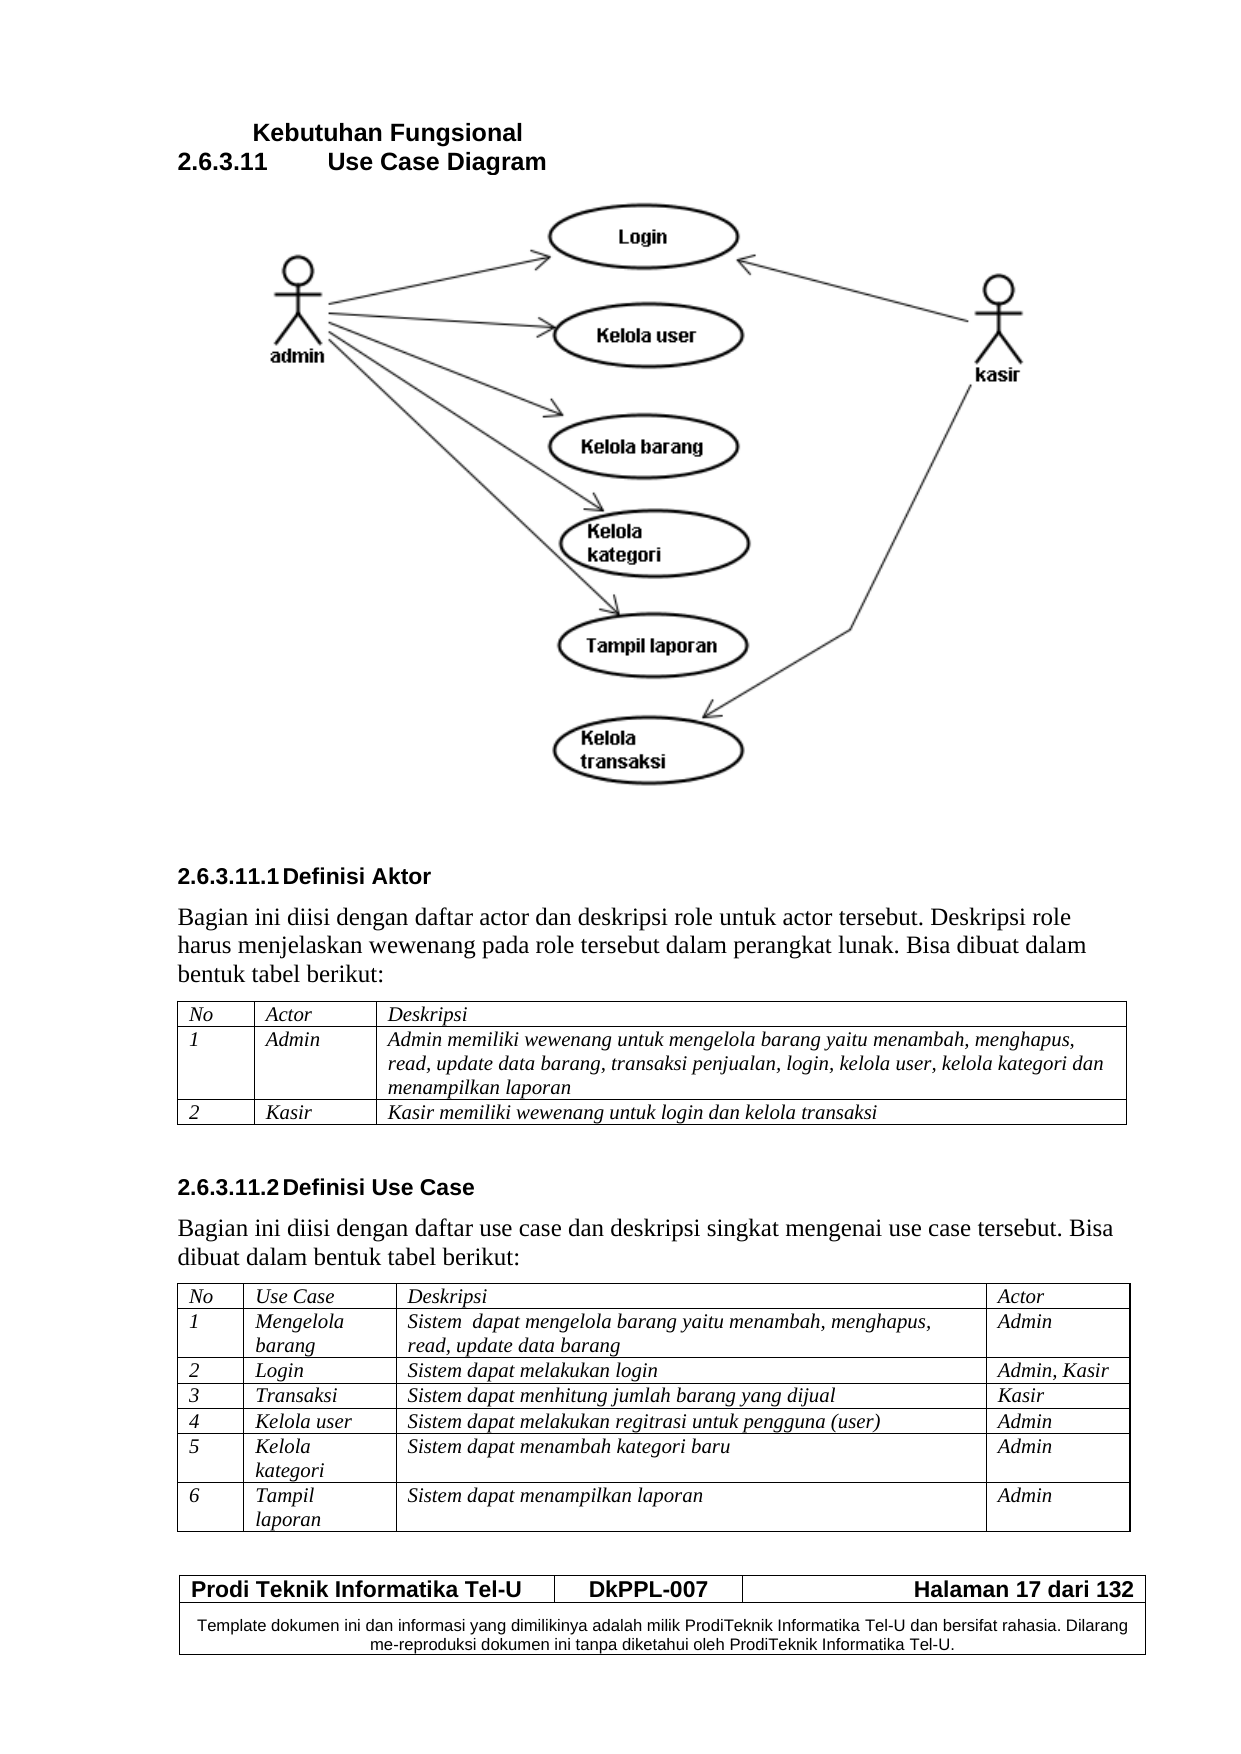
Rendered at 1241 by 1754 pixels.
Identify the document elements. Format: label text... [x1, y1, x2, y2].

table_cell Admin [987, 1309, 1129, 1357]
table_header Deskripsi [377, 1002, 1126, 1026]
table_cell Admin [987, 1409, 1129, 1433]
table_cell Kasir [255, 1100, 376, 1124]
table_cell Admin memiliki wewenang untuk mengelola barang yaitu menambah, menghapus, read, update data barang, transaksi penjualan, login, kelola user, kelola kategori dan menampilkan laporan [377, 1027, 1126, 1099]
table_cell Admin [255, 1027, 376, 1099]
table_cell Sistem dapat melakukan regitrasi untuk pengguna (user) [397, 1409, 986, 1433]
subtitle Use Case Diagram [177, 147, 1122, 176]
table_cell 4 [178, 1409, 243, 1433]
table_cell Sistem dapat menampilkan laporan [397, 1483, 986, 1531]
table_cell 3 [178, 1384, 243, 1407]
table_cell Kelola user [244, 1409, 396, 1433]
table_cell Sistem dapat menhitung jumlah barang yang dijual [397, 1384, 986, 1407]
table_cell Tampil laporan [244, 1483, 396, 1531]
table_cell 1 [178, 1027, 254, 1099]
table_cell Admin [987, 1434, 1129, 1482]
table_cell Kelola kategori [244, 1434, 396, 1482]
table_cell Mengelola barang [244, 1309, 396, 1357]
table_cell 2 [178, 1358, 243, 1382]
table_header Actor [987, 1284, 1129, 1308]
text Bagian ini diisi dengan daftar use case dan deskripsi singkat mengenai use case tersebut. Bisa dibuat dalam bentuk tabel berikut: [177, 1213, 1122, 1271]
subtitle Definisi Use Case [177, 1174, 1122, 1201]
table_cell Kasir [987, 1384, 1129, 1407]
table_header No [178, 1002, 254, 1026]
table_cell 2 [178, 1100, 254, 1124]
subtitle Kebutuhan Fungsional [252, 118, 1122, 147]
table_header No [178, 1284, 243, 1308]
table_cell Sistem dapat menambah kategori baru [397, 1434, 986, 1482]
table_header Actor [255, 1002, 376, 1026]
subtitle Definisi Aktor [177, 863, 1122, 889]
table_header Deskripsi [397, 1284, 986, 1308]
table_cell Kasir memiliki wewenang untuk login dan kelola transaksi [377, 1100, 1126, 1124]
table_cell Admin [987, 1483, 1129, 1531]
table_cell 5 [178, 1434, 243, 1482]
picture [246, 175, 1053, 814]
table_cell Transaksi [244, 1384, 396, 1407]
table_cell Admin, Kasir [987, 1358, 1129, 1382]
table_cell Sistem dapat mengelola barang yaitu menambah, menghapus, read, update data barang [397, 1309, 986, 1357]
table_cell 6 [178, 1483, 243, 1531]
table_header Use Case [244, 1284, 396, 1308]
text Bagian ini diisi dengan daftar actor dan deskripsi role untuk actor tersebut. Deskripsi role harus menjelaskan wewenang pada role tersebut dalam perangkat lunak. Bisa dibuat dalam bentuk tabel berikut: [177, 902, 1122, 988]
table_cell Login [244, 1358, 396, 1382]
table_cell Sistem dapat melakukan login [397, 1358, 986, 1382]
table_cell 1 [178, 1309, 243, 1357]
